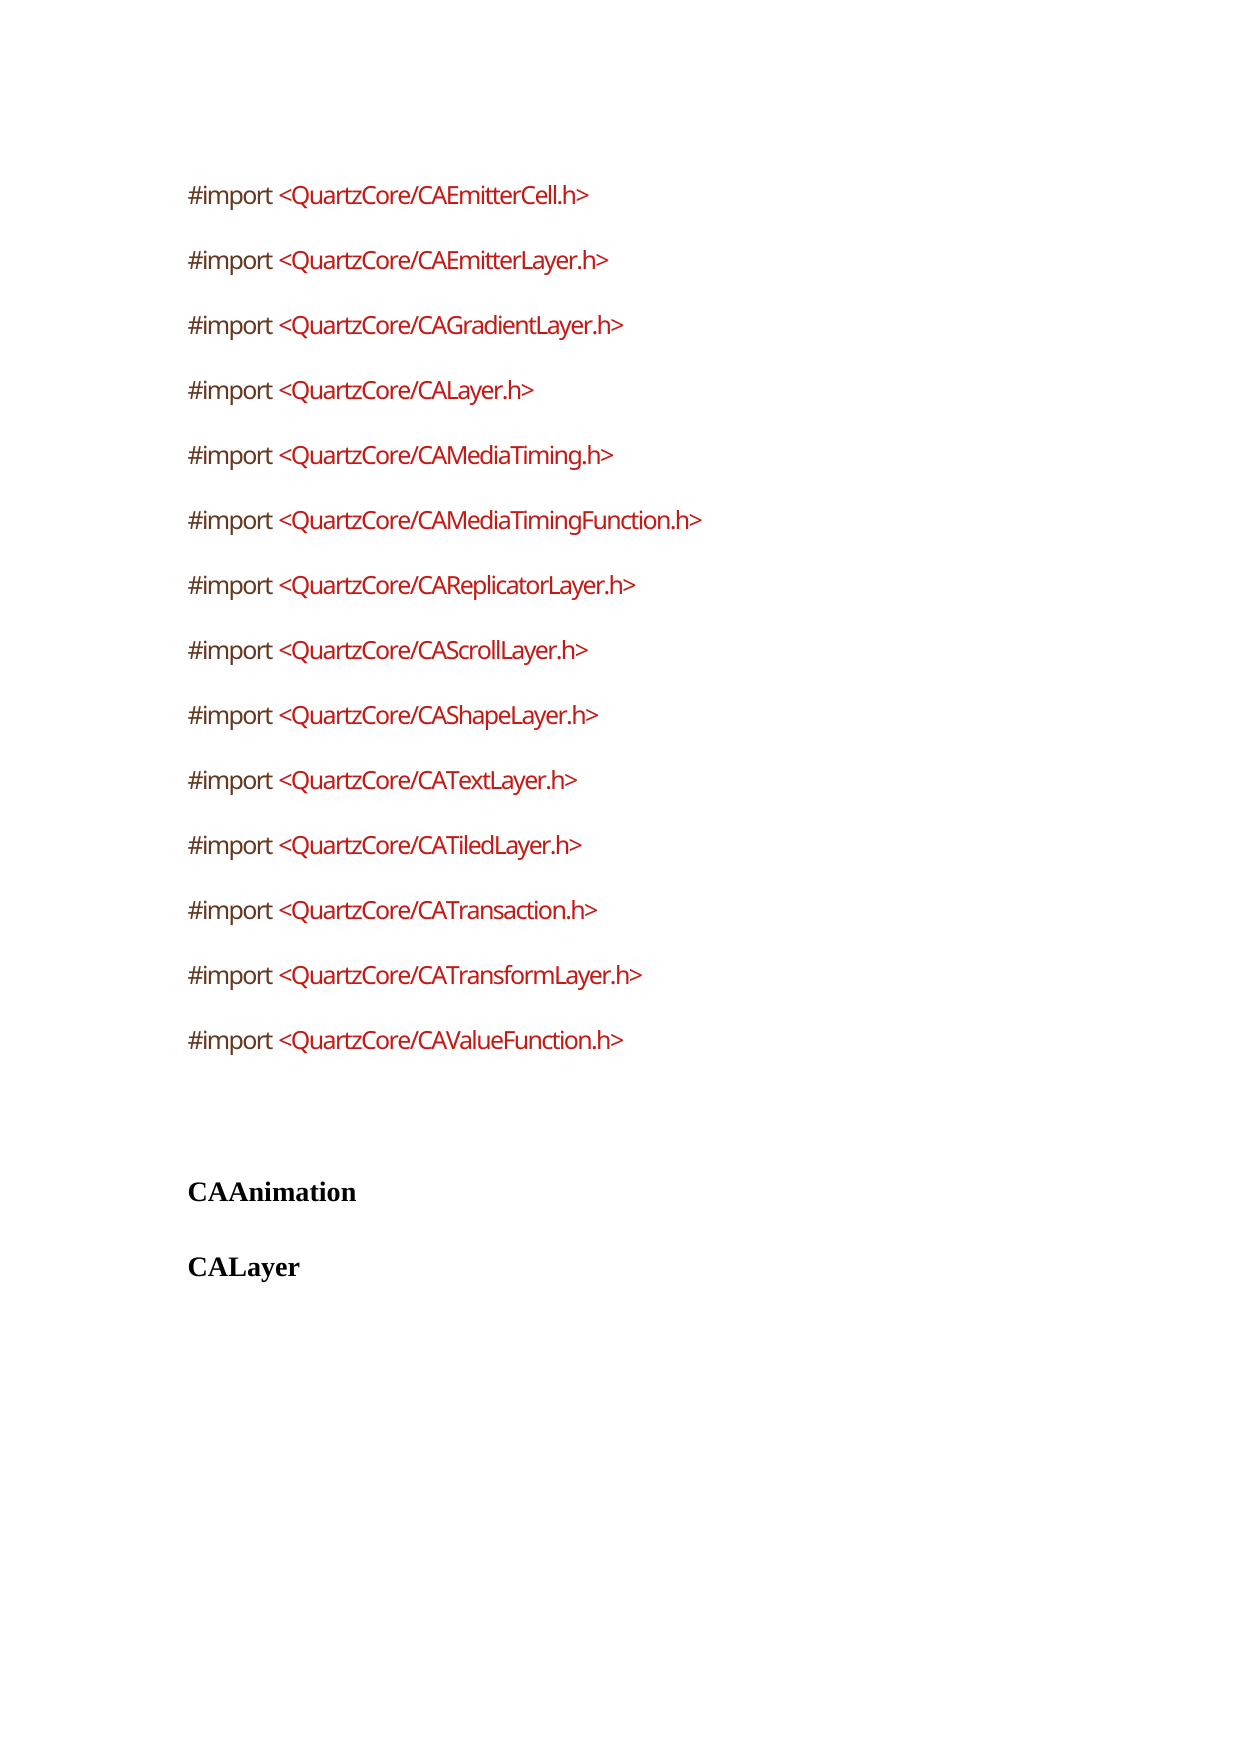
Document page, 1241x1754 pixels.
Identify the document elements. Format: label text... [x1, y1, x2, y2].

text #import <QuartzCore/CAValueFunction.h> [187, 1007, 1053, 1072]
text #import <QuartzCore/CAReplicatorLayer.h> [187, 552, 1053, 617]
text #import <QuartzCore/CAMediaTimingFunction.h> [187, 487, 1053, 552]
text #import <QuartzCore/CATextLayer.h> [187, 747, 1053, 812]
text #import <QuartzCore/CAShapeLayer.h> [187, 682, 1053, 747]
text #import <QuartzCore/CATransformLayer.h> [187, 942, 1053, 1007]
text #import <QuartzCore/CATransaction.h> [187, 877, 1053, 942]
text #import <QuartzCore/CAEmitterLayer.h> [187, 227, 1053, 292]
text #import <QuartzCore/CAMediaTiming.h> [187, 422, 1053, 487]
subtitle CALayer [187, 1250, 1053, 1282]
subtitle CAAnimation [187, 1174, 1053, 1207]
text #import <QuartzCore/CAEmitterCell.h> [187, 162, 1053, 227]
text #import <QuartzCore/CAScrollLayer.h> [187, 617, 1053, 682]
text #import <QuartzCore/CATiledLayer.h> [187, 812, 1053, 877]
text #import <QuartzCore/CALayer.h> [187, 357, 1053, 422]
text #import <QuartzCore/CAGradientLayer.h> [187, 292, 1053, 357]
